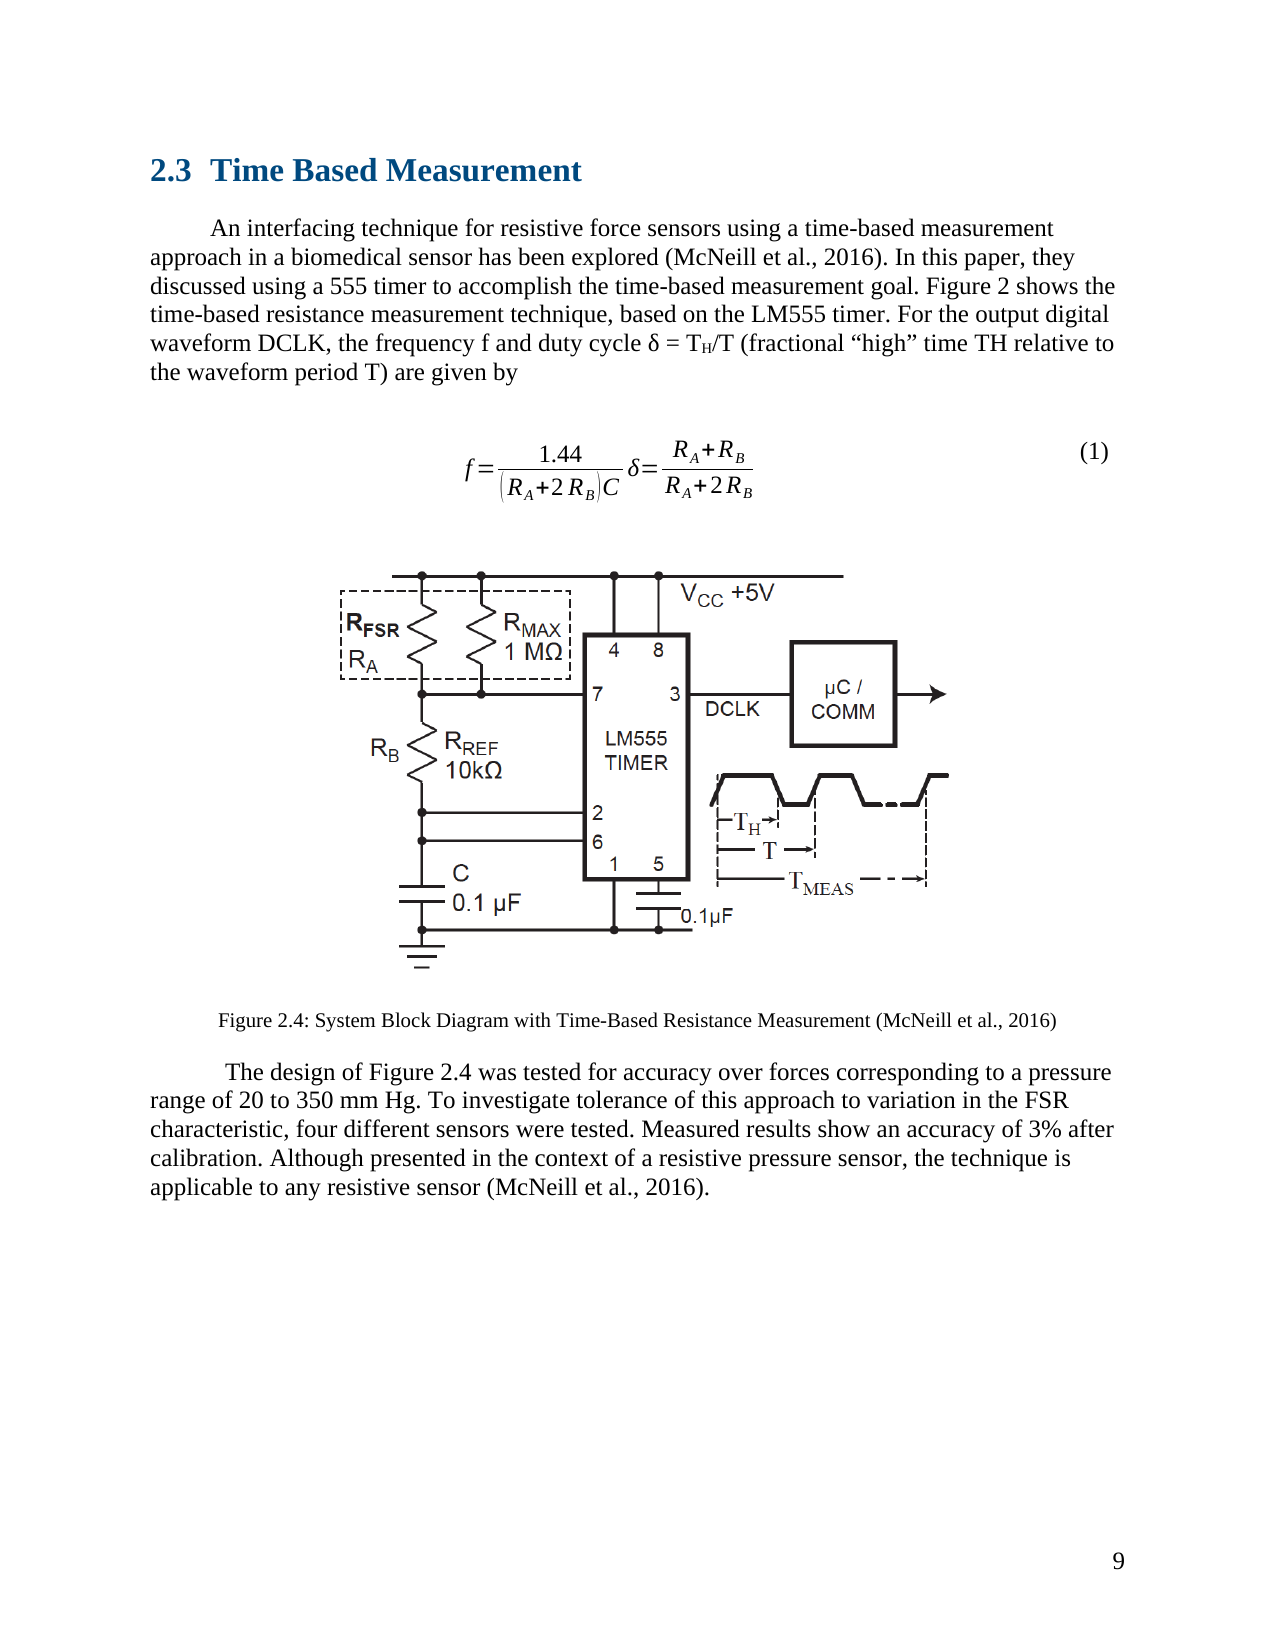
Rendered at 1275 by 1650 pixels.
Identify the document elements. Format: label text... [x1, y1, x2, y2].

table_header (1) [1068, 411, 1124, 531]
picture [312, 555, 963, 983]
text An interfacing technique for resistive force sensors using a time-based measurement approach in a biomedical sensor has been explored (McNeill et al., 2016). In this paper, they discussed using a 555 timer to accomplish the time-based measurement goal. Figure 2 shows the time-based resistance measurement technique, based on the LM555 timer. For the output digital waveform DCLK, the frequency f and duty cycle δ = TH/T (fractional “high” time TH relative to the waveform period T) are given by [150, 213, 1125, 386]
table_header [150, 411, 1068, 531]
subtitle Time Based Measurement [150, 150, 1125, 188]
